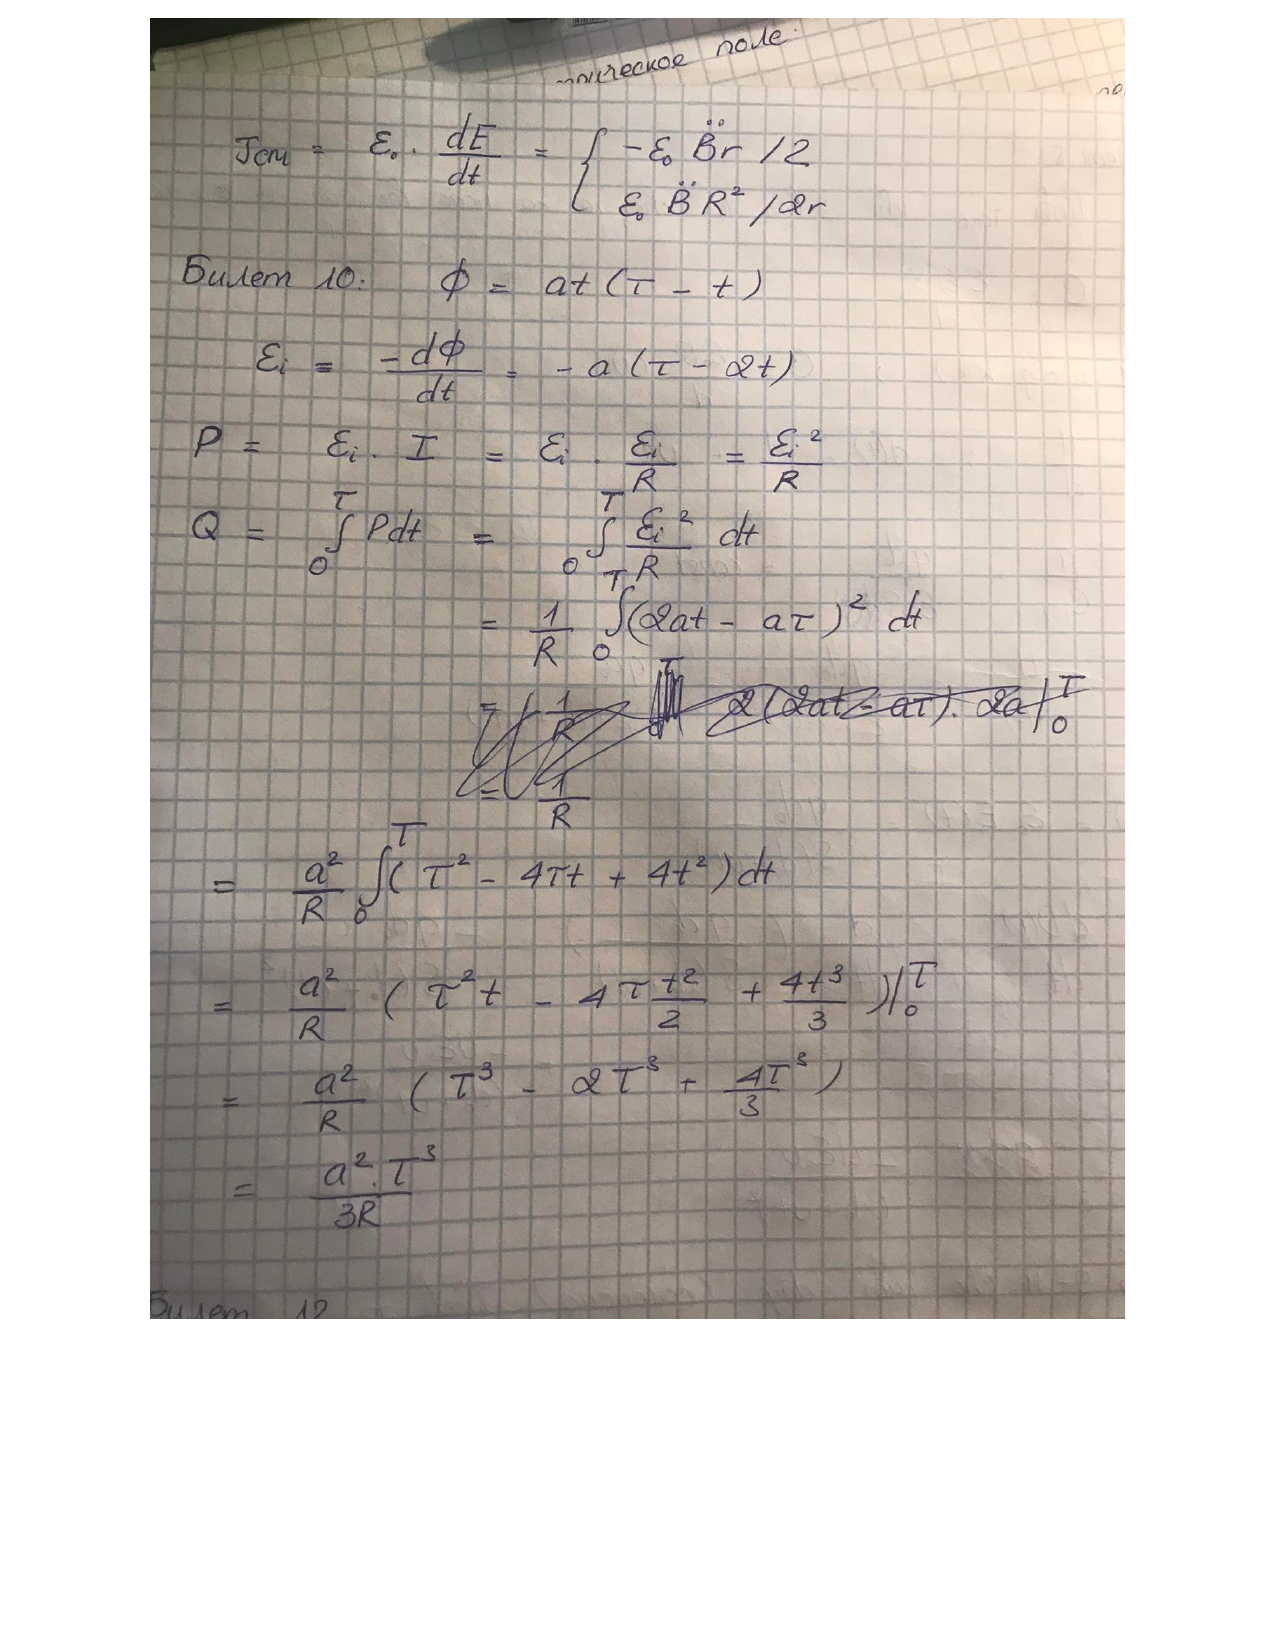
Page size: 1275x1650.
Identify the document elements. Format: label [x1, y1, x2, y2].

picture [150, 18, 1125, 1319]
